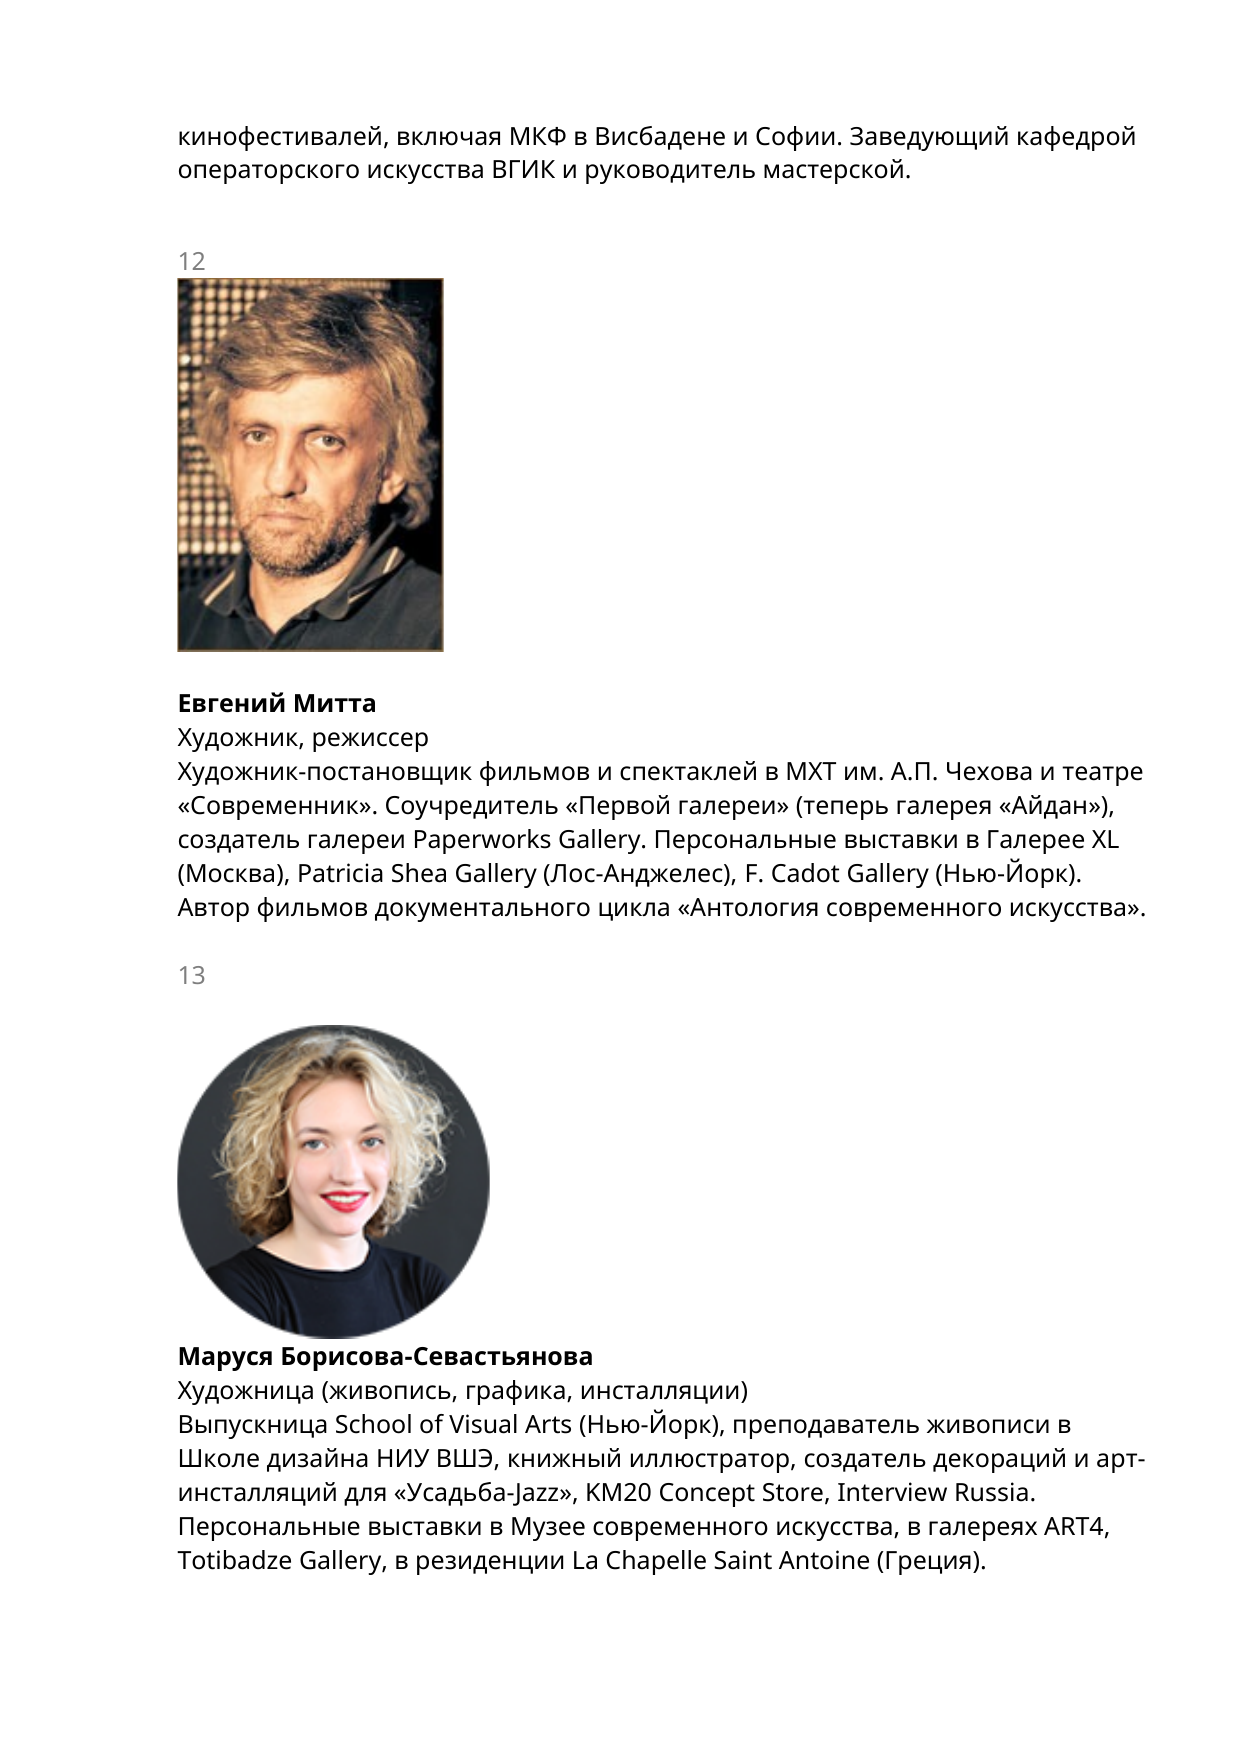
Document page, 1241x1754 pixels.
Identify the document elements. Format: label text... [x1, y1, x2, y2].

text 12 [177, 220, 1152, 278]
text Евгений Митта [177, 685, 1152, 719]
text Маруся Борисова-Севастьянова [177, 1338, 1152, 1372]
text Автор фильмов документального цикла «Антология современного искусства». [177, 889, 1152, 924]
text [177, 118, 1152, 186]
text Художник-постановщик фильмов и спектаклей в МХТ им. А.П. Чехова и театре «Современник». Соучредитель «Первой галереи» (теперь галерея «Айдан»), создатель галереи Paperworks Gallery. Персональные выставки в Галерее XL (Москва), Patricia Shea Gallery (Лос-Анджелес), F. Cadot Gallery (Нью-Йорк). [177, 753, 1152, 889]
picture [177, 278, 444, 652]
text Выпускница School of Visual Arts (Нью-Йорк), преподаватель живописи в Школе дизайна НИУ ВШЭ, книжный иллюстратор, создатель декораций и арт-инсталляций для «Усадьба-Jazz», KM20 Concept Store, Interview Russia. Персональные выставки в Музее современного искусства, в галереях ART4, Totibadze Gallery, в резиденции La Chapelle Saint Antoine (Греция). [177, 1406, 1152, 1577]
text 13 [177, 958, 1152, 992]
picture [177, 1025, 490, 1339]
text Художник, режиссер [177, 719, 1152, 753]
text Художница (живопись, графика, инсталляции) [177, 1372, 1152, 1406]
